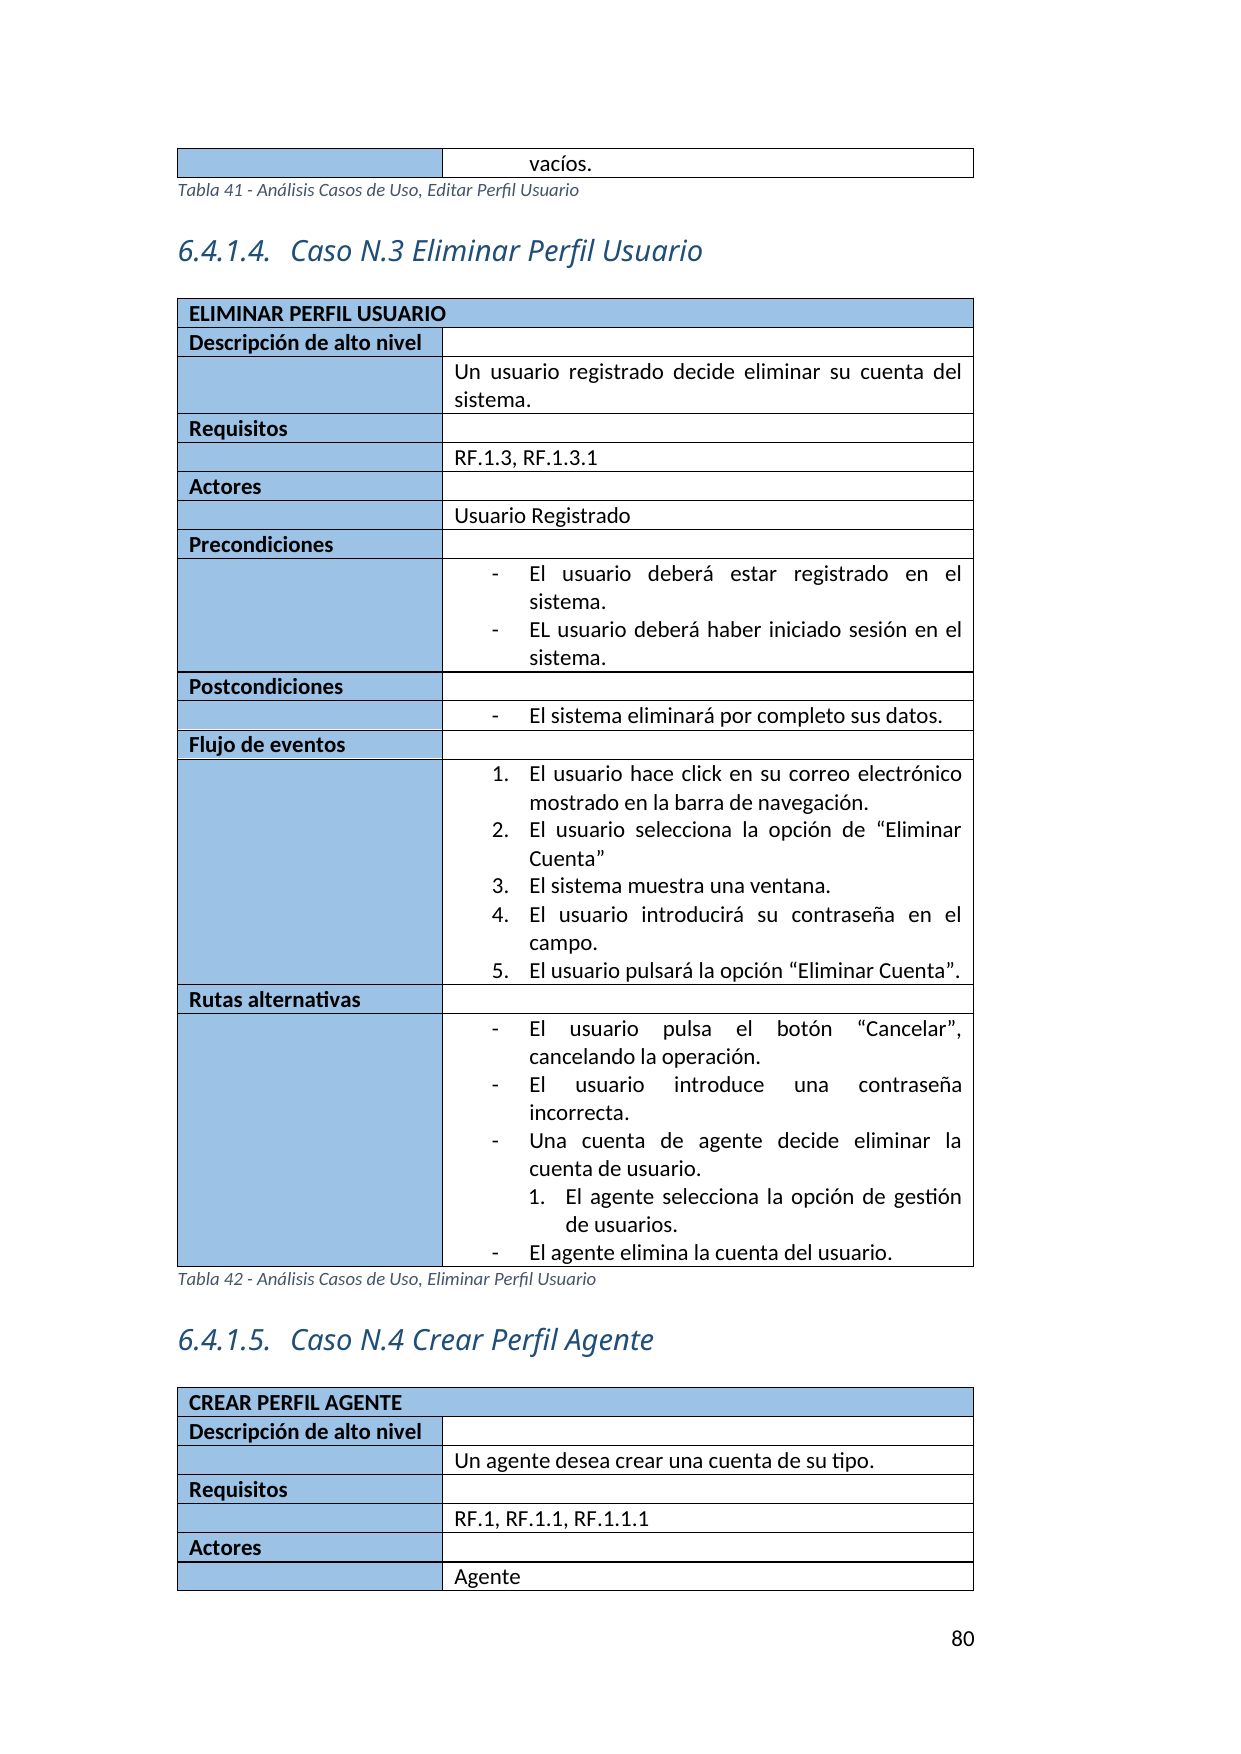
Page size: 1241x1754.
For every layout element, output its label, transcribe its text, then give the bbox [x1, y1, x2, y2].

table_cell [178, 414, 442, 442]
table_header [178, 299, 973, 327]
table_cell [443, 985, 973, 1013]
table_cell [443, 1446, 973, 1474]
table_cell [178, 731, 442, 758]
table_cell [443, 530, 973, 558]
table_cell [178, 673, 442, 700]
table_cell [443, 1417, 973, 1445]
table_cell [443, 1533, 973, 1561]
subtitle Caso N.4 Crear Perfil Agente [177, 1319, 974, 1359]
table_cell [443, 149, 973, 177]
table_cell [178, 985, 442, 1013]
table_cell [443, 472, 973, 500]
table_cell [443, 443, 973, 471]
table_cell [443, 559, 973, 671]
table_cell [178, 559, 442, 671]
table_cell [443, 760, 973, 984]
subtitle Caso N.3 Eliminar Perfil Usuario [177, 230, 974, 269]
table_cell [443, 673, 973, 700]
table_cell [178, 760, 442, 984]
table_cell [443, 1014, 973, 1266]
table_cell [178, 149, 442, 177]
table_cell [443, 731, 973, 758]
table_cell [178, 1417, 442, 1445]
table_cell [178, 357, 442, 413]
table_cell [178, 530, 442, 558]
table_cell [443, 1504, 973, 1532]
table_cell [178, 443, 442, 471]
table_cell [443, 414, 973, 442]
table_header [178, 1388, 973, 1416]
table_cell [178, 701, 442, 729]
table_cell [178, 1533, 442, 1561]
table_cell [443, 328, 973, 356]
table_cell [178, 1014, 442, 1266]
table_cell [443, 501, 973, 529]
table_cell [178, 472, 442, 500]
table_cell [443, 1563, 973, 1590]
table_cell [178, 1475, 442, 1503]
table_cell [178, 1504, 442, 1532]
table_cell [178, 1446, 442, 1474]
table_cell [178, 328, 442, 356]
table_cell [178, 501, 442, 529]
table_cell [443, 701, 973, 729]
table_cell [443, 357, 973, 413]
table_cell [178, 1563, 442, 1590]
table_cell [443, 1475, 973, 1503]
